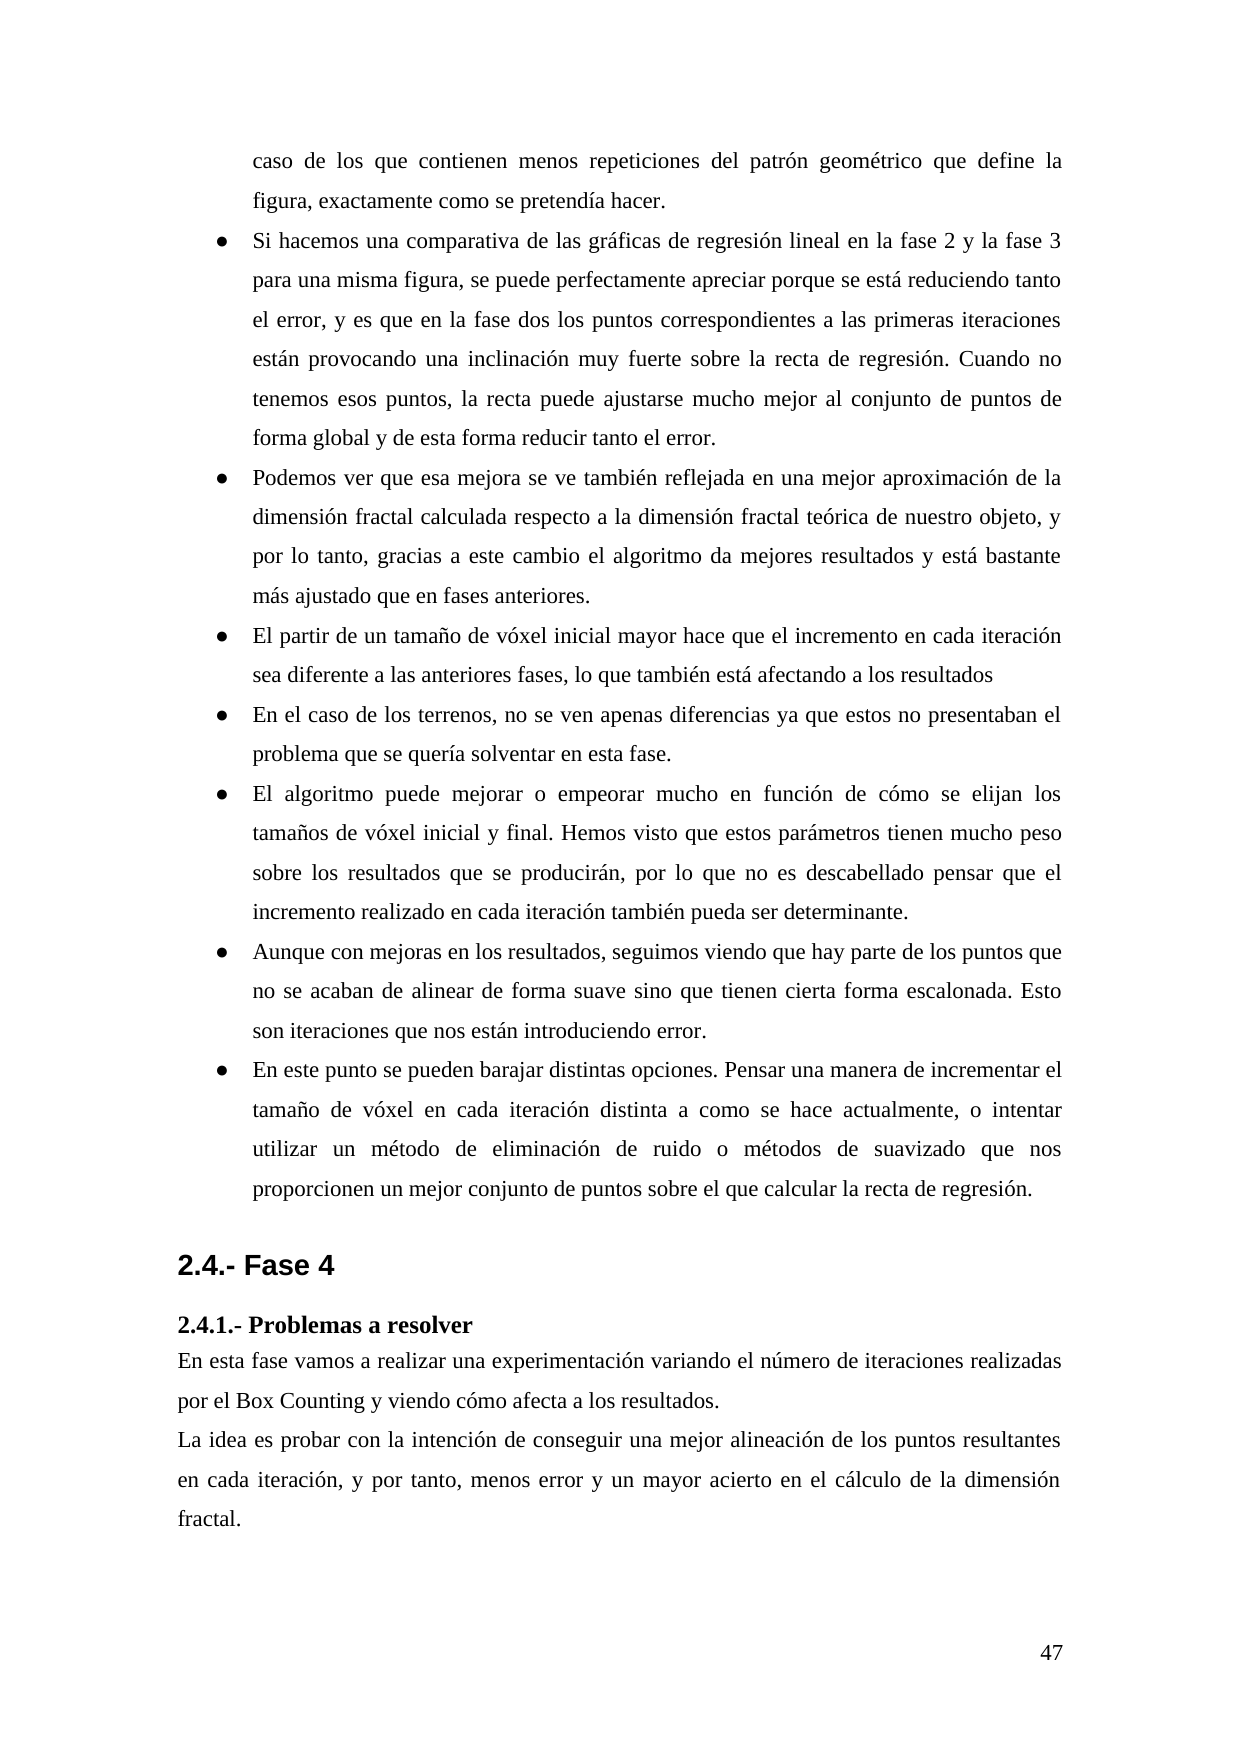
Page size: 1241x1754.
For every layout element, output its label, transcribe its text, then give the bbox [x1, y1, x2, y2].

list En el caso de los terrenos, no se ven apenas diferencias ya que estos no presentaban el problema que se quería solventar en esta fase. [215, 701, 1063, 767]
list Si hacemos una comparativa de las gráficas de regresión lineal en la fase 2 y la fase 3 para una misma figura, se puede perfectamente apreciar porque se está reduciendo tanto el error, y es que en la fase dos los puntos correspondientes a las primeras iteraciones están provocando una inclinación muy fuerte sobre la recta de regresión. Cuando no tenemos esos puntos, la recta puede ajustarse mucho mejor al conjunto de puntos de forma global y de esta forma reducir tanto el error. [215, 227, 1063, 450]
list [215, 148, 1063, 213]
subtitle 2.4.1.- Problemas a resolver [177, 1310, 1063, 1339]
subtitle 2.4.- Fase 4 [177, 1248, 1063, 1281]
list Aunque con mejoras en los resultados, seguimos viendo que hay parte de los puntos que no se acaban de alinear de forma suave sino que tienen cierta forma escalonada. Esto son iteraciones que nos están introduciendo error. [215, 938, 1063, 1043]
list El algoritmo puede mejorar o empeorar mucho en función de cómo se elijan los tamaños de vóxel inicial y final. Hemos visto que estos parámetros tienen mucho peso sobre los resultados que se producirán, por lo que no es descabellado pensar que el incremento realizado en cada iteración también pueda ser determinante. [215, 780, 1063, 924]
list Podemos ver que esa mejora se ve también reflejada en una mejor aproximación de la dimensión fractal calculada respecto a la dimensión fractal teórica de nuestro objeto, y por lo tanto, gracias a este cambio el algoritmo da mejores resultados y está bastante más ajustado que en fases anteriores. [215, 463, 1063, 608]
list El partir de un tamaño de vóxel inicial mayor hace que el incremento en cada iteración sea diferente a las anteriores fases, lo que también está afectando a los resultados [215, 622, 1063, 687]
text La idea es probar con la intención de conseguir una mejor alineación de los puntos resultantes en cada iteración, y por tanto, menos error y un mayor acierto en el cálculo de la dimensión fractal. [177, 1426, 1063, 1532]
list En este punto se pueden barajar distintas opciones. Pensar una manera de incrementar el tamaño de vóxel en cada iteración distinta a como se hace actualmente, o intentar utilizar un método de eliminación de ruido o métodos de suavizado que nos proporcionen un mejor conjunto de puntos sobre el que calcular la recta de regresión. [215, 1056, 1063, 1201]
text En esta fase vamos a realizar una experimentación variando el número de iteraciones realizadas por el Box Counting y viendo cómo afecta a los resultados. [177, 1347, 1063, 1413]
